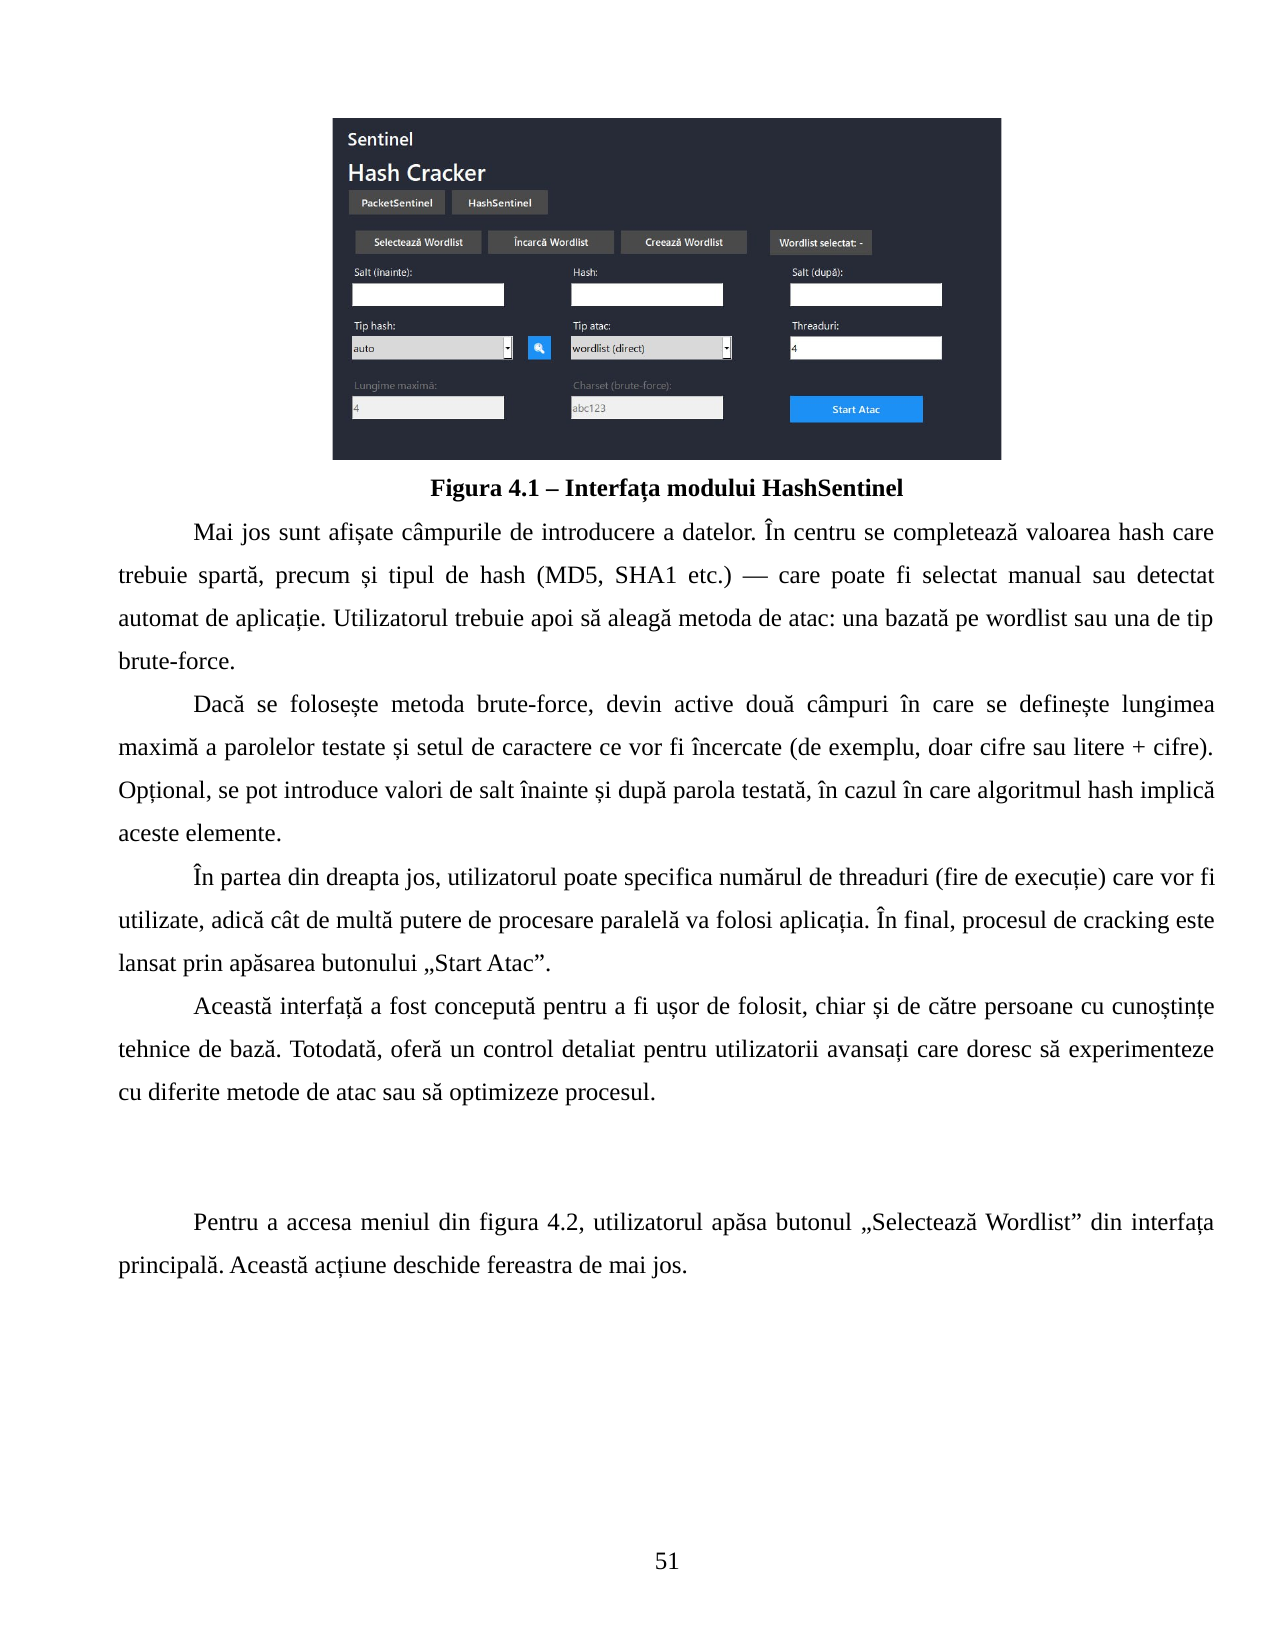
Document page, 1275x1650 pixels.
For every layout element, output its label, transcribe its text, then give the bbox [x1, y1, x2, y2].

text Dacă se folosește metoda brute-force, devin active două câmpuri în care se definește lungimea maximă a parolelor testate și setul de caractere ce vor fi încercate (de exemplu, doar cifre sau litere + cifre). Opțional, se pot introduce valori de salt înainte și după parola testată, în cazul în care algoritmul hash implică aceste elemente. [118, 689, 1216, 847]
text În partea din dreapta jos, utilizatorul poate specifica numărul de threaduri (fire de execuție) care vor fi utilizate, adică cât de multă putere de procesare paralelă va folosi aplicația. În final, procesul de cracking este lansat prin apăsarea butonului „Start Atac”. [118, 862, 1216, 977]
text Figura 4.1 – Interfața modului HashSentinel [118, 473, 1216, 502]
text Mai jos sunt afișate câmpurile de introducere a datelor. În centru se completează valoarea hash care trebuie spartă, precum și tipul de hash (MD5, SHA1 etc.) — care poate fi selectat manual sau detectat automat de aplicație. Utilizatorul trebuie apoi să aleagă metoda de atac: una bazată pe wordlist sau una de tip brute-force. [118, 517, 1216, 675]
picture [332, 118, 1002, 460]
text Această interfață a fost concepută pentru a fi ușor de folosit, chiar și de către persoane cu cunoștințe tehnice de bază. Totodată, oferă un control detaliat pentru utilizatorii avansați care doresc să experimenteze cu diferite metode de atac sau să optimizeze procesul. [118, 991, 1216, 1106]
text Pentru a accesa meniul din figura 4.2, utilizatorul apăsa butonul „Selectează Wordlist” din interfața principală. Această acțiune deschide fereastra de mai jos. [118, 1207, 1216, 1278]
